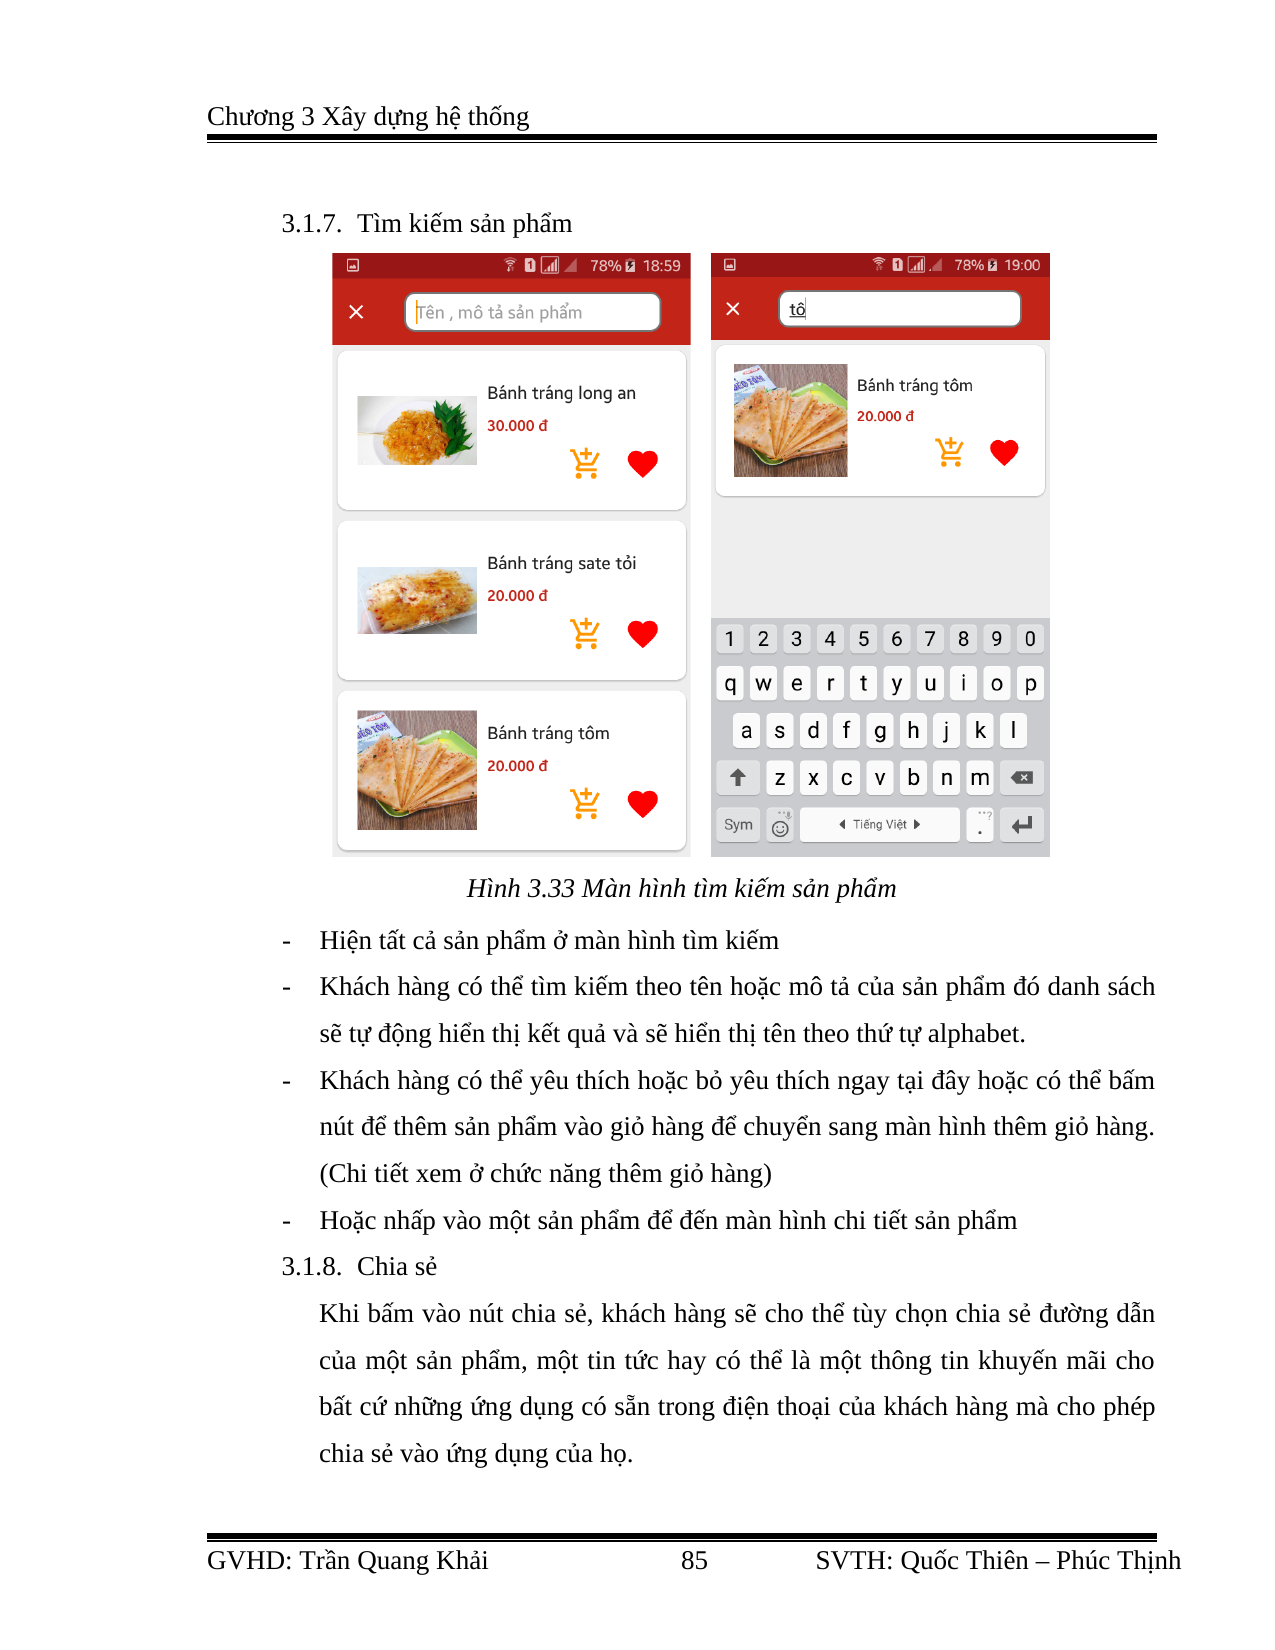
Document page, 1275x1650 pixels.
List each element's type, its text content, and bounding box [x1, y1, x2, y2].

list Hoặc nhấp vào một sản phẩm để đến màn hình chi tiết sản phẩm [282, 1204, 1157, 1235]
list Khách hàng có thể yêu thích hoặc bỏ yêu thích ngay tại đây hoặc có thể bấm nút để thêm sản phẩm vào giỏ hàng để chuyển sang màn hình thêm giỏ hàng. (Chi tiết xem ở chức năng thêm giỏ hàng) [282, 1064, 1157, 1188]
list Khi bấm vào nút chia sẻ, khách hàng sẽ cho thể tùy chọn chia sẻ đường dẫn của một sản phẩm, một tin tức hay có thể là một thông tin khuyến mãi cho bất cứ những ứng dụng có sẵn trong điện thoại của khách hàng mà cho phép chia sẻ vào ứng dụng của họ. [319, 1297, 1157, 1468]
text Chia sẻ [281, 1250, 1157, 1282]
list Hiện tất cả sản phẩm ở màn hình tìm kiếm [282, 924, 1157, 955]
picture [332, 253, 691, 857]
text Tìm kiếm sản phẩm [281, 207, 1157, 238]
list Khách hàng có thể tìm kiếm theo tên hoặc mô tả của sản phẩm đó danh sách sẽ tự động hiển thị kết quả và sẽ hiển thị tên theo thứ tự alphabet. [282, 970, 1157, 1048]
picture [711, 253, 1050, 857]
